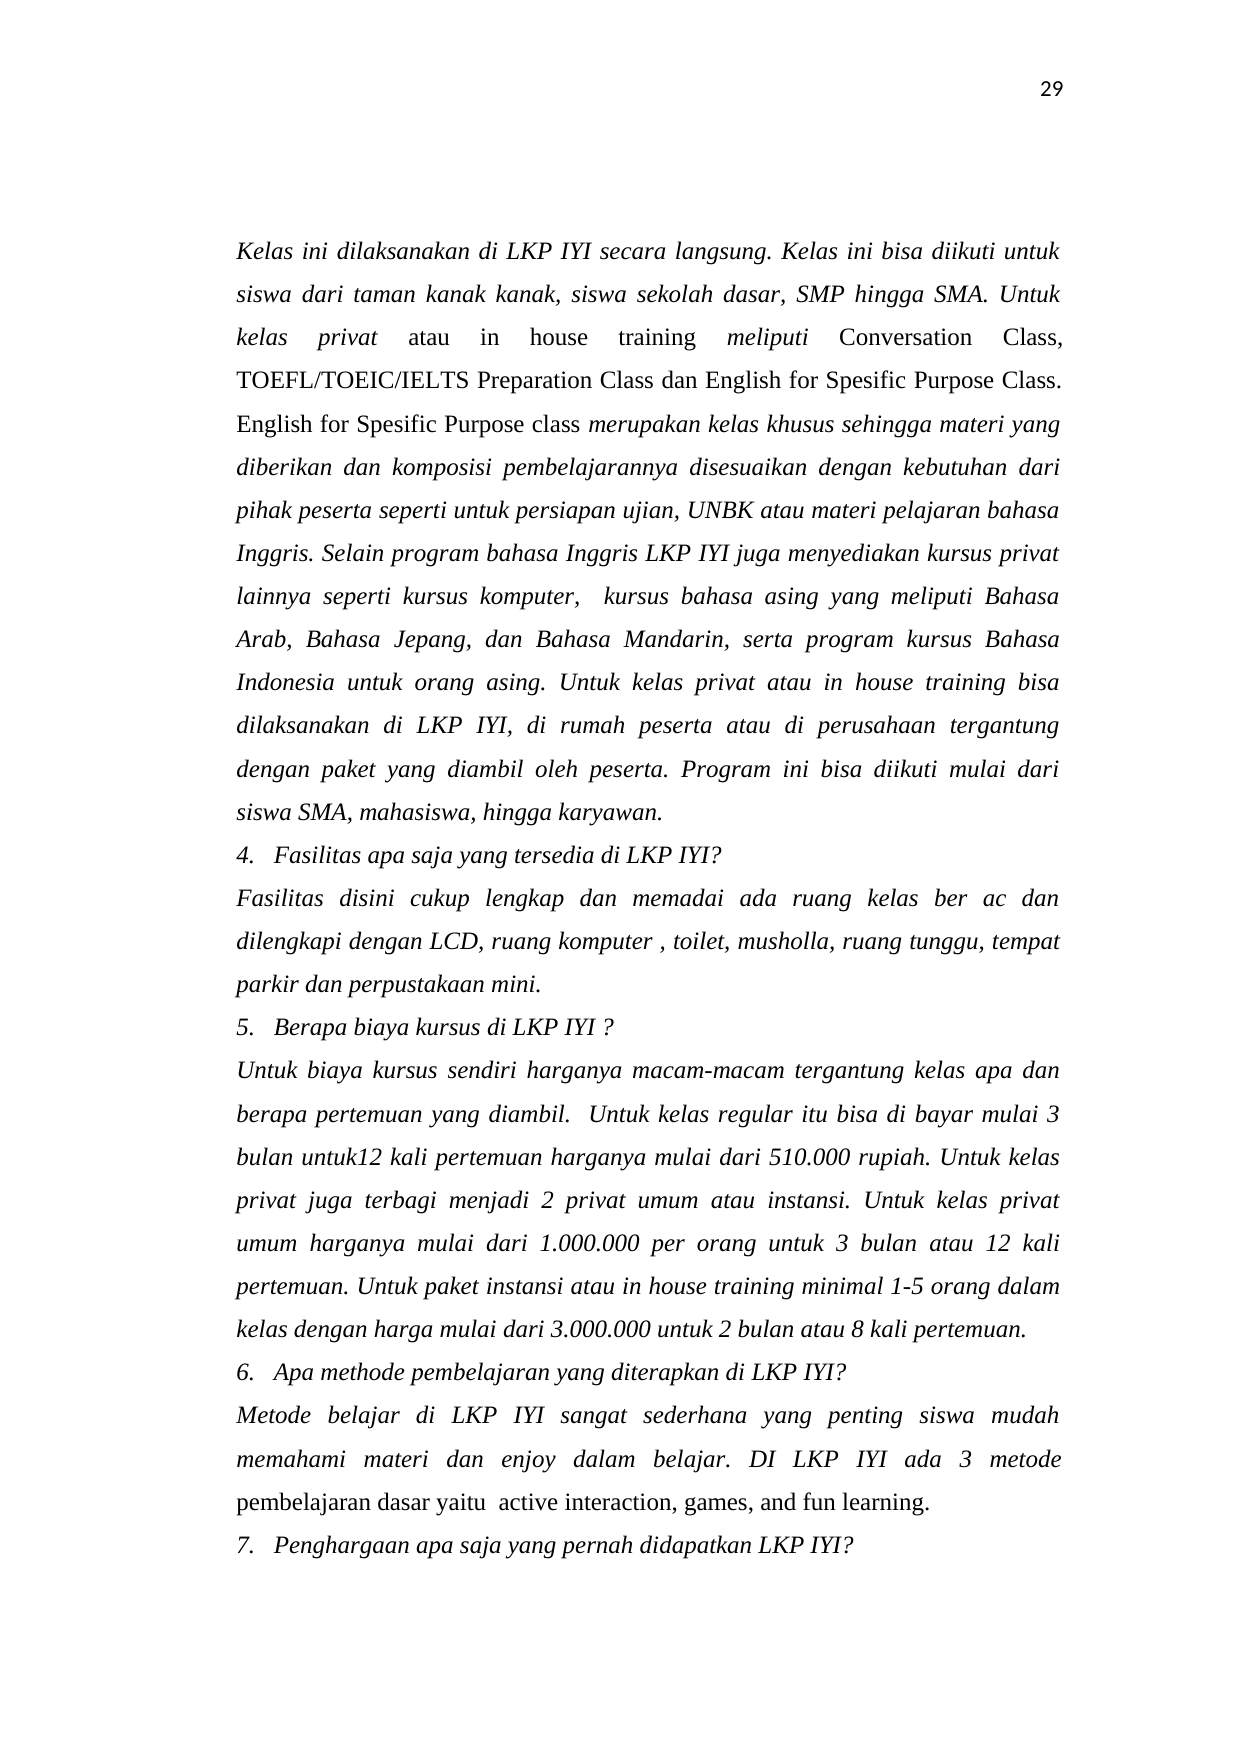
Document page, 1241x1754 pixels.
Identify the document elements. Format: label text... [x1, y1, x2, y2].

list Penghargaan apa saja yang pernah didapatkan LKP IYI? [236, 1530, 1063, 1559]
text Fasilitas disini cukup lengkap dan memadai ada ruang kelas ber ac dan dilengkapi dengan LCD, ruang komputer , toilet, musholla, ruang tunggu, tempat parkir dan perpustakaan mini. [236, 883, 1063, 998]
list Apa methode pembelajaran yang diterapkan di LKP IYI? [236, 1357, 1063, 1386]
text Untuk biaya kursus sendiri harganya macam-macam tergantung kelas apa dan berapa pertemuan yang diambil. Untuk kelas regular itu bisa di bayar mulai 3 bulan untuk12 kali pertemuan harganya mulai dari 510.000 rupiah. Untuk kelas privat juga terbagi menjadi 2 privat umum atau instansi. Untuk kelas privat umum harganya mulai dari 1.000.000 per orang untuk 3 bulan atau 12 kali pertemuan. Untuk paket instansi atau in house training minimal 1-5 orang dalam kelas dengan harga mulai dari 3.000.000 untuk 2 bulan atau 8 kali pertemuan. [236, 1056, 1063, 1343]
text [236, 236, 1063, 826]
list Berapa biaya kursus di LKP IYI ? [236, 1012, 1063, 1041]
text Metode belajar di LKP IYI sangat sederhana yang penting siswa mudah memahami materi dan enjoy dalam belajar. DI LKP IYI ada 3 metode pembelajaran dasar yaitu active interaction, games, and fun learning. [236, 1401, 1063, 1516]
list Fasilitas apa saja yang tersedia di LKP IYI? [236, 840, 1063, 869]
